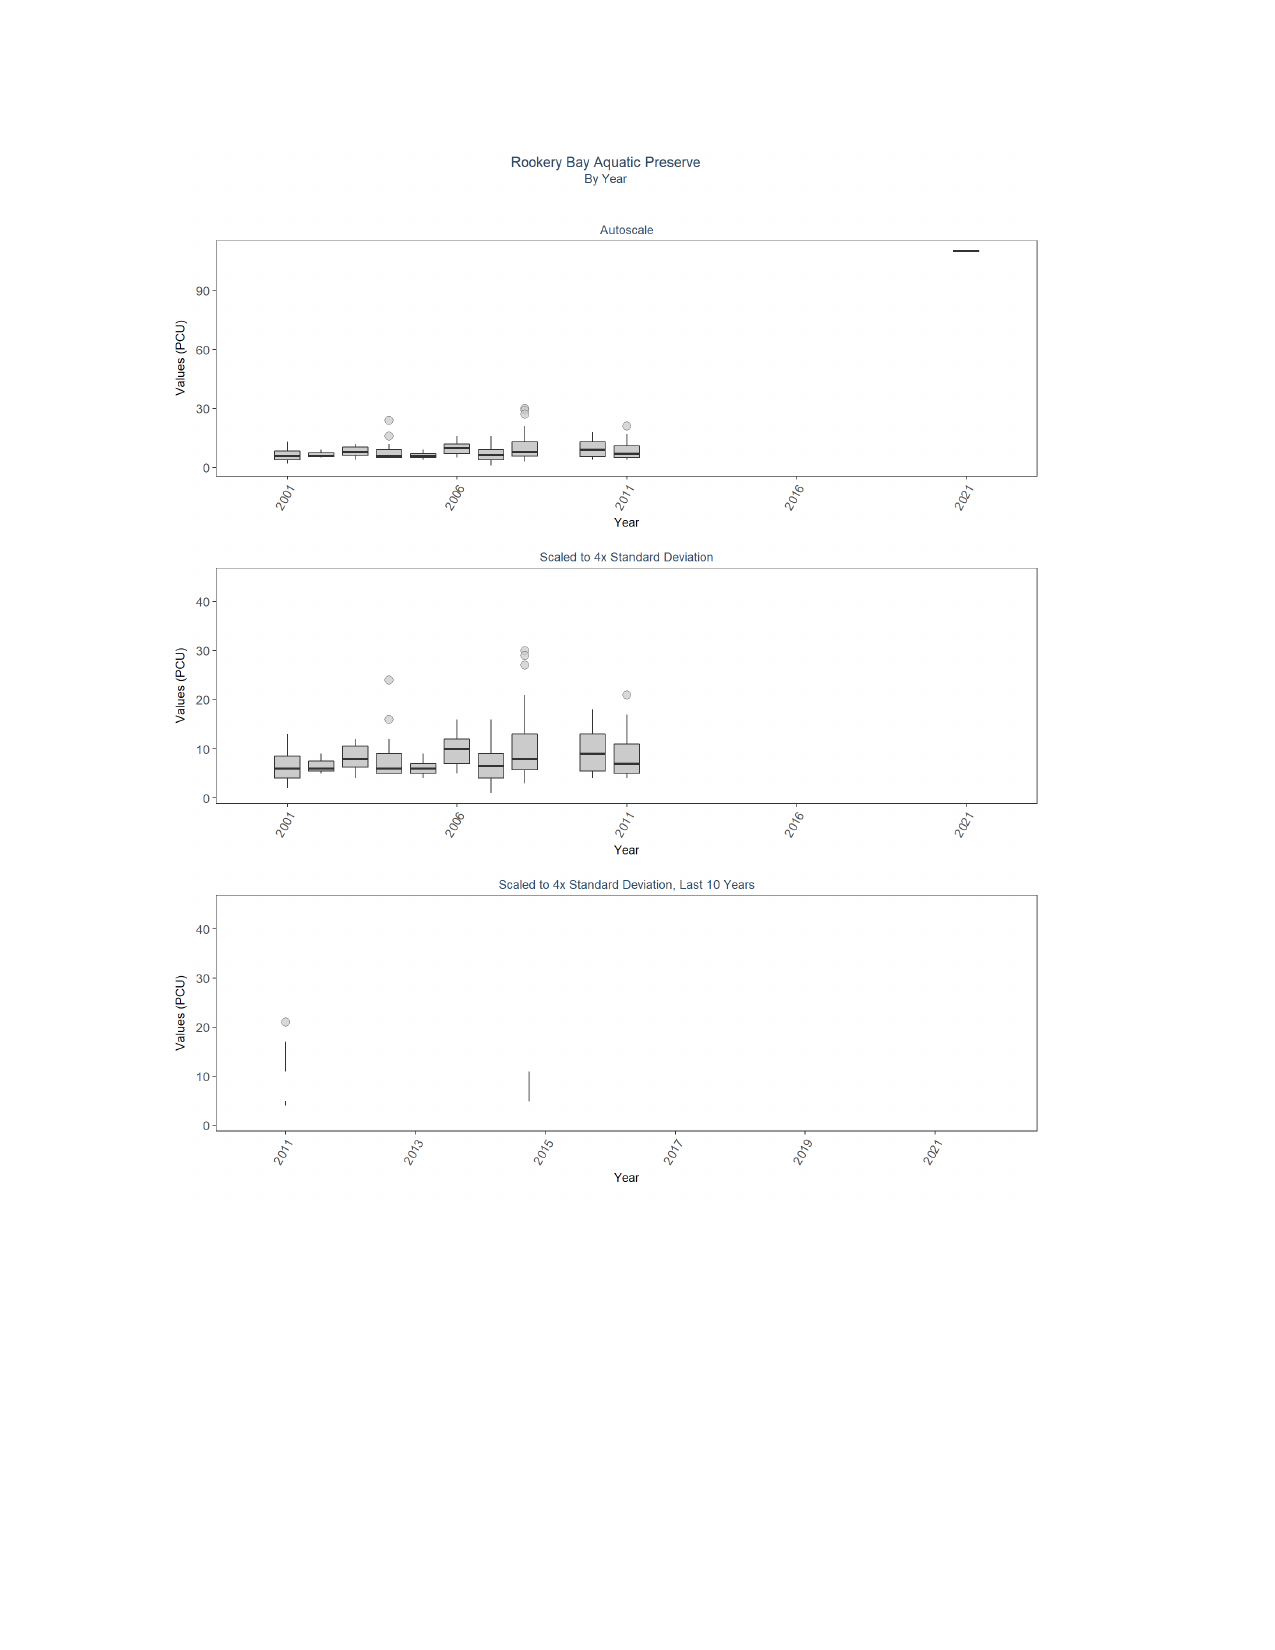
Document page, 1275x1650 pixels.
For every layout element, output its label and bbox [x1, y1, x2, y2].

picture [168, 150, 1044, 1200]
